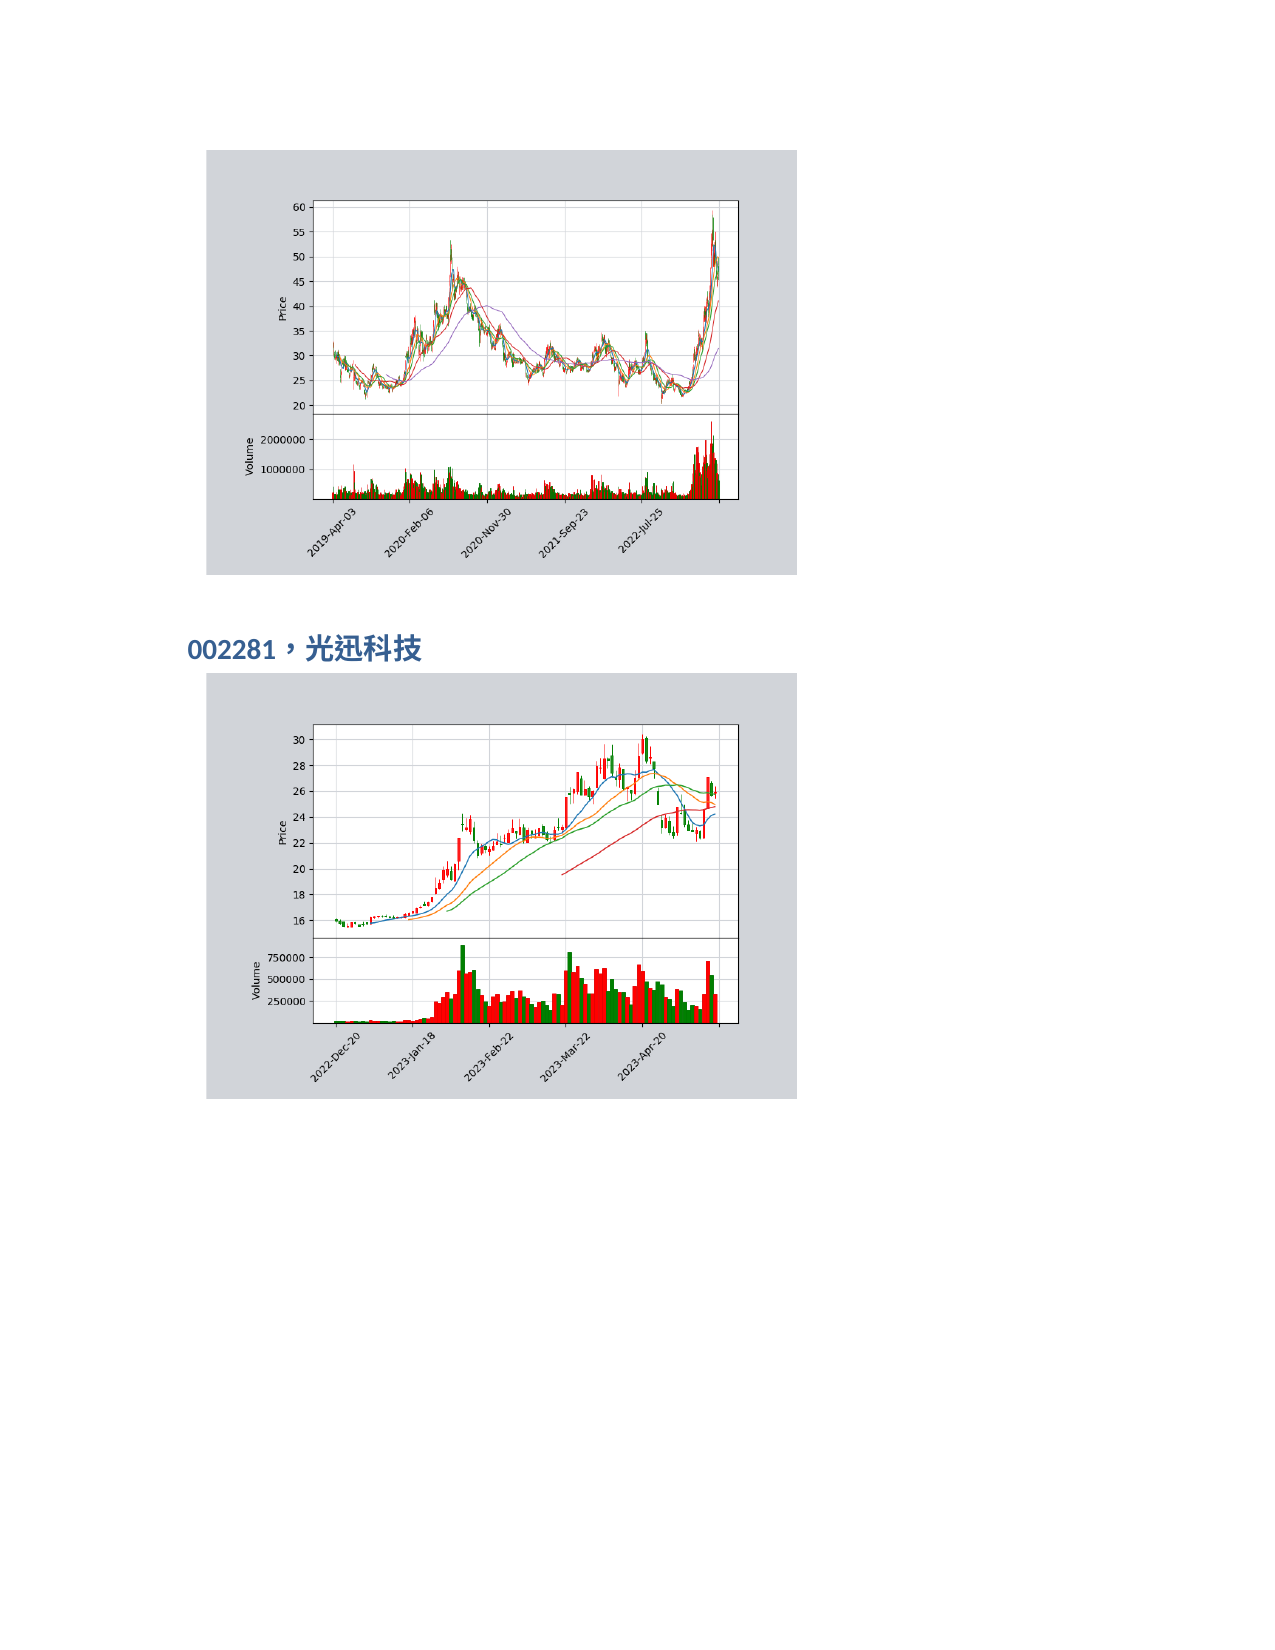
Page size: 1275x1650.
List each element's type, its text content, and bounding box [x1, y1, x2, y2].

picture [206, 673, 797, 1099]
picture [206, 150, 797, 575]
subtitle 002281，光迅科技 [187, 628, 1087, 668]
